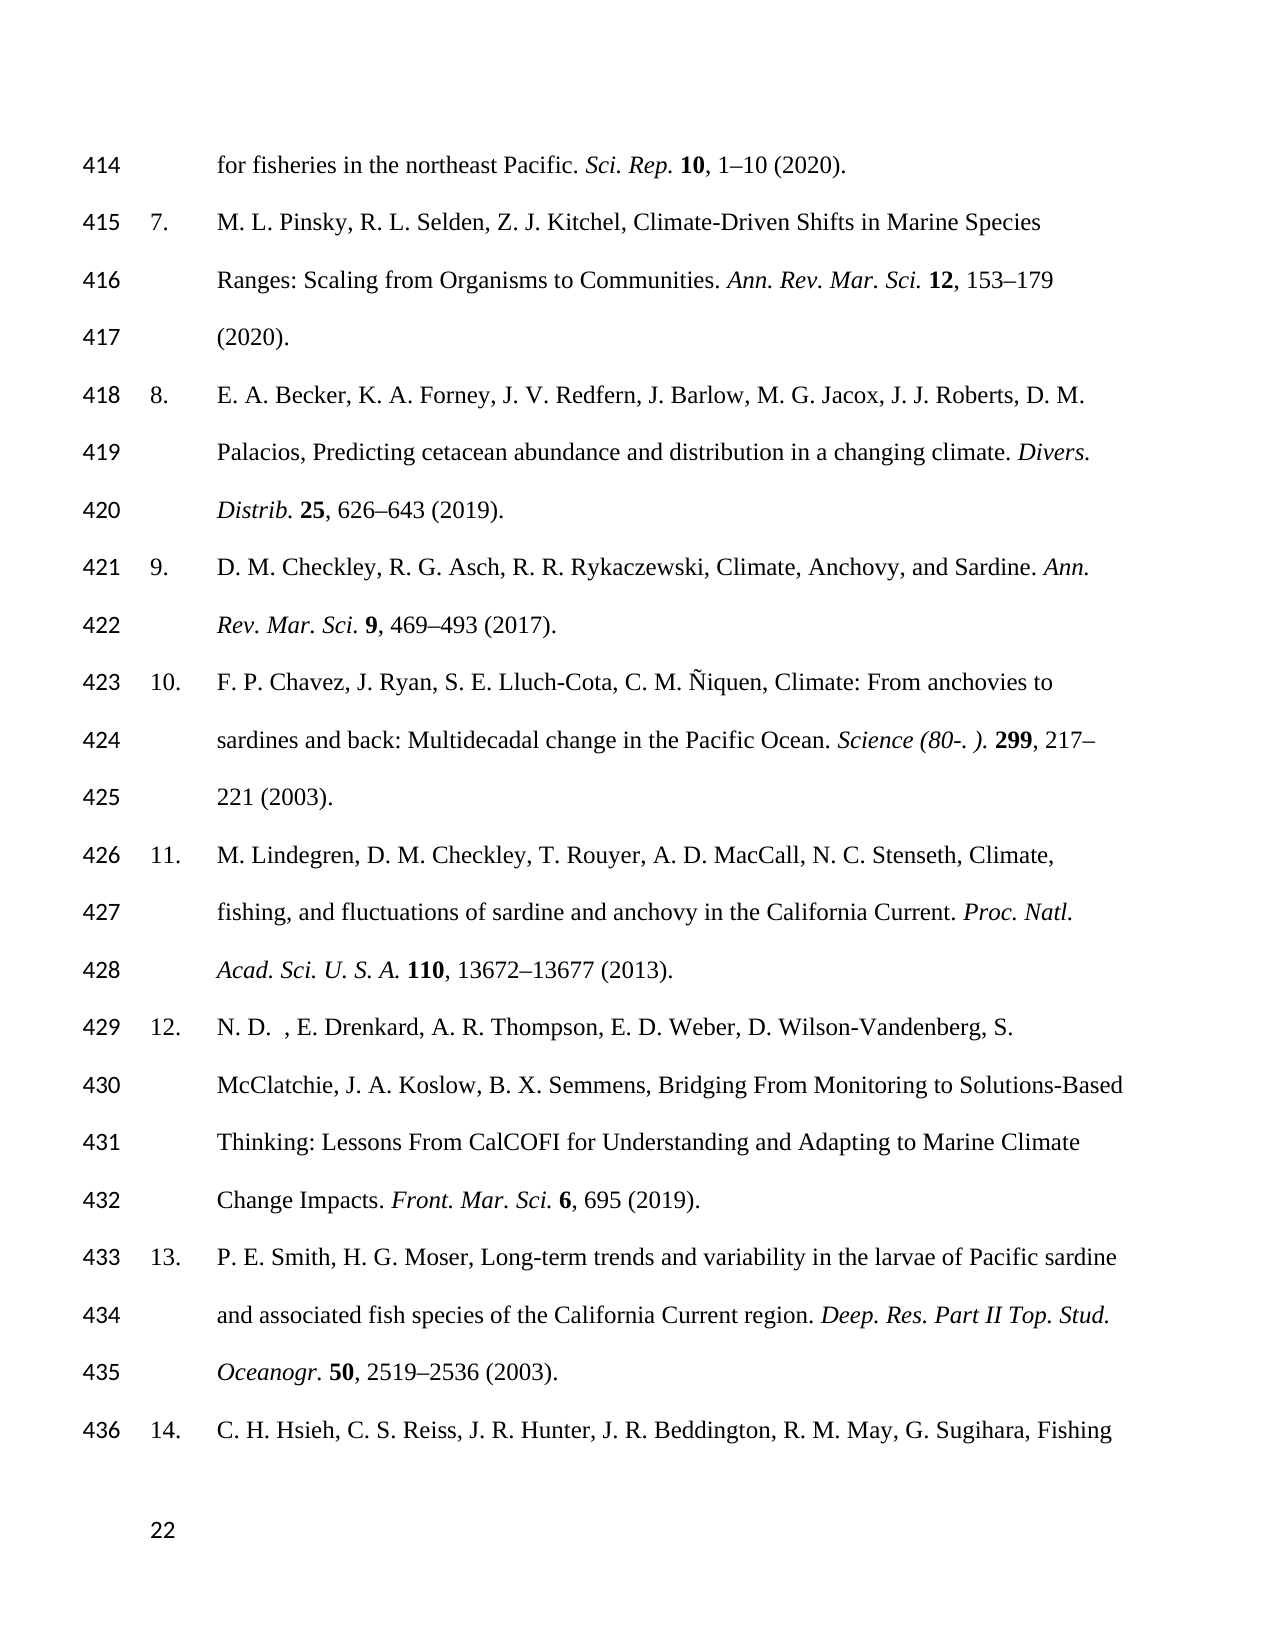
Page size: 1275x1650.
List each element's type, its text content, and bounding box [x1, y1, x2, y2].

text 10. F. P. Chavez, J. Ryan, S. E. Lluch-Cota, C. M. Ñiquen, Climate: From anchovies to sardines and back: Multidecadal change in the Pacific Ocean. Science (80-. ). 299, 217–221 (2003). [150, 667, 1125, 811]
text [150, 1415, 1125, 1444]
text 9. D. M. Checkley, R. G. Asch, R. R. Rykaczewski, Climate, Anchovy, and Sardine. Ann. Rev. Mar. Sci. 9, 469–493 (2017). [150, 552, 1125, 639]
text 8. E. A. Becker, K. A. Forney, J. V. Redfern, J. Barlow, M. G. Jacox, J. J. Roberts, D. M. Palacios, Predicting cetacean abundance and distribution in a changing climate. Divers. Distrib. 25, 626–643 (2019). [150, 380, 1125, 524]
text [150, 150, 1125, 179]
text 12. N. D. , E. Drenkard, A. R. Thompson, E. D. Weber, D. Wilson-Vandenberg, S. McClatchie, J. A. Koslow, B. X. Semmens, Bridging From Monitoring to Solutions-Based Thinking: Lessons From CalCOFI for Understanding and Adapting to Marine Climate Change Impacts. Front. Mar. Sci. 6, 695 (2019). [150, 1012, 1125, 1214]
text 7. M. L. Pinsky, R. L. Selden, Z. J. Kitchel, Climate-Driven Shifts in Marine Species Ranges: Scaling from Organisms to Communities. Ann. Rev. Mar. Sci. 12, 153–179 (2020). [150, 207, 1125, 351]
text 11. M. Lindegren, D. M. Checkley, T. Rouyer, A. D. MacCall, N. C. Stenseth, Climate, fishing, and fluctuations of sardine and anchovy in the California Current. Proc. Natl. Acad. Sci. U. S. A. 110, 13672–13677 (2013). [150, 840, 1125, 984]
text 13. P. E. Smith, H. G. Moser, Long-term trends and variability in the larvae of Pacific sardine and associated fish species of the California Current region. Deep. Res. Part II Top. Stud. Oceanogr. 50, 2519–2536 (2003). [150, 1242, 1125, 1386]
